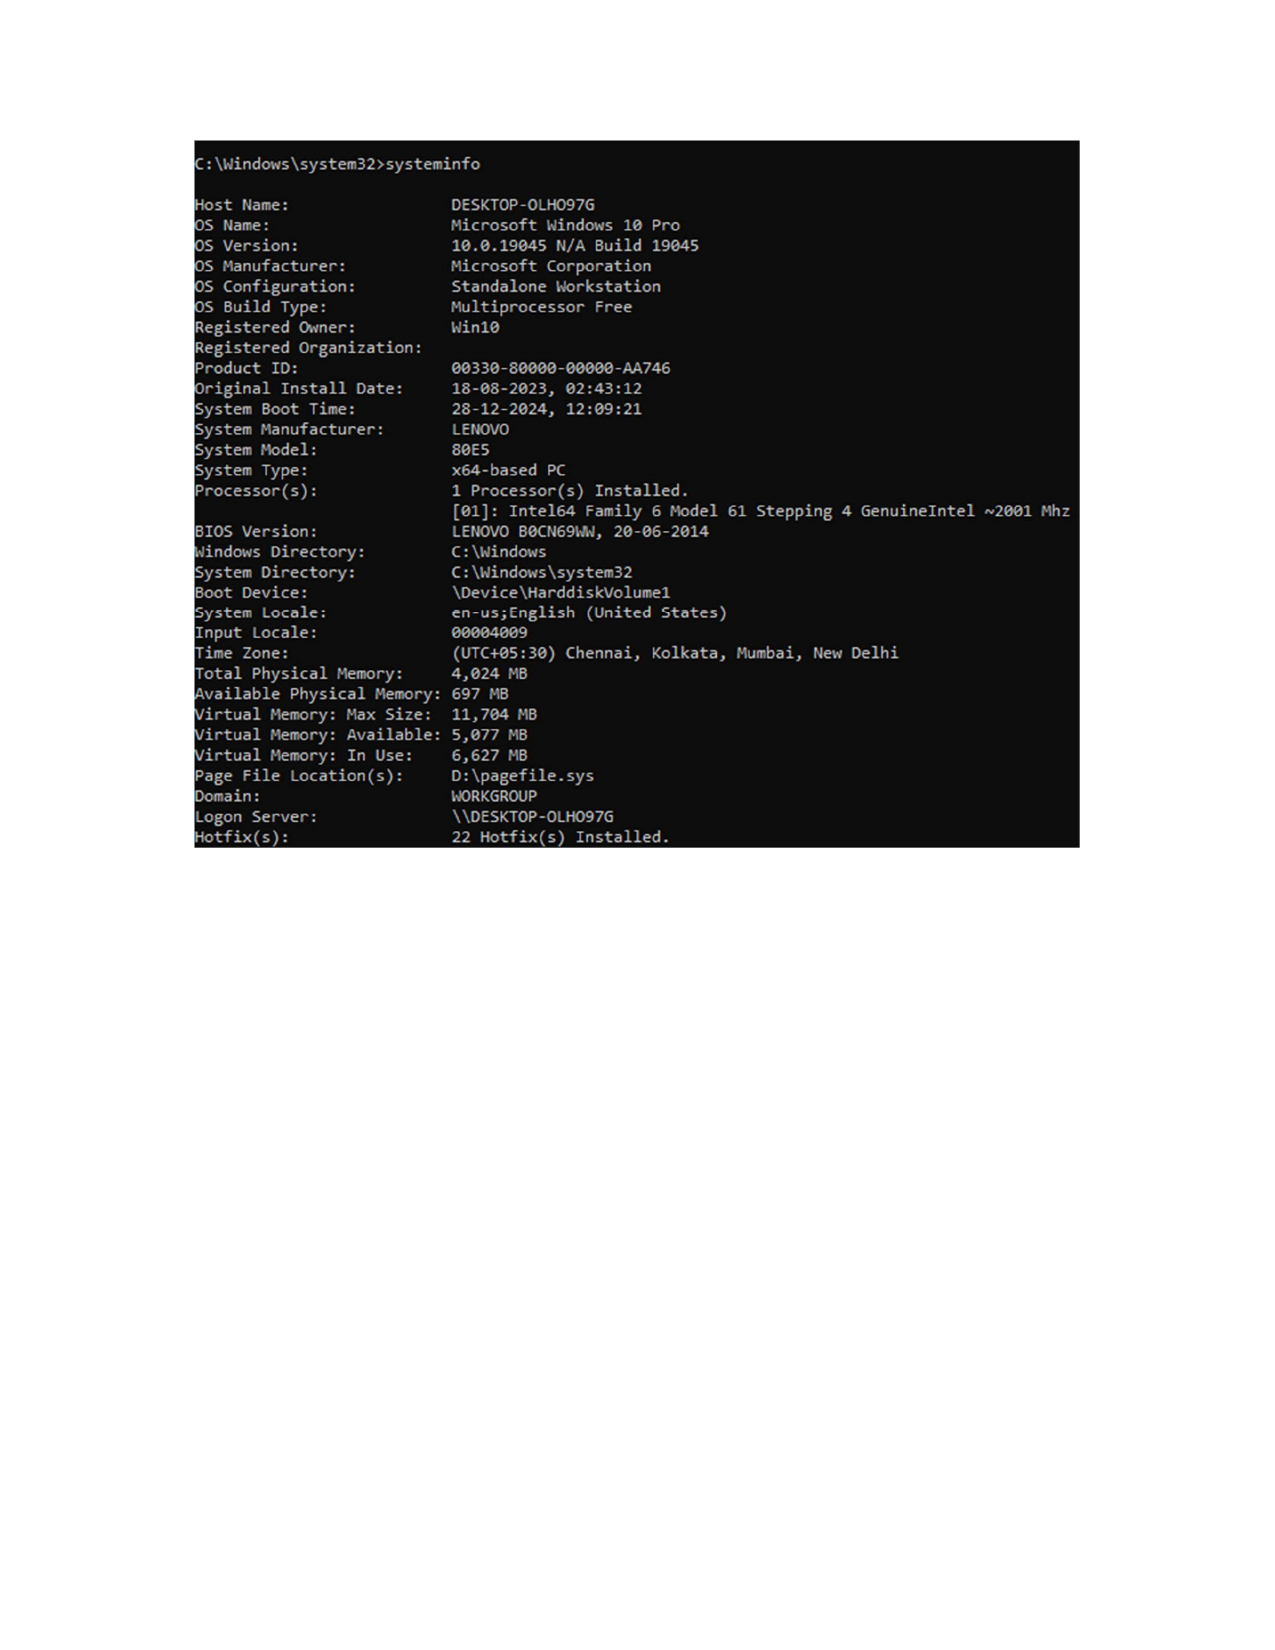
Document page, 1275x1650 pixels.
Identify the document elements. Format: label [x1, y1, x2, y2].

picture [194, 140, 1080, 848]
